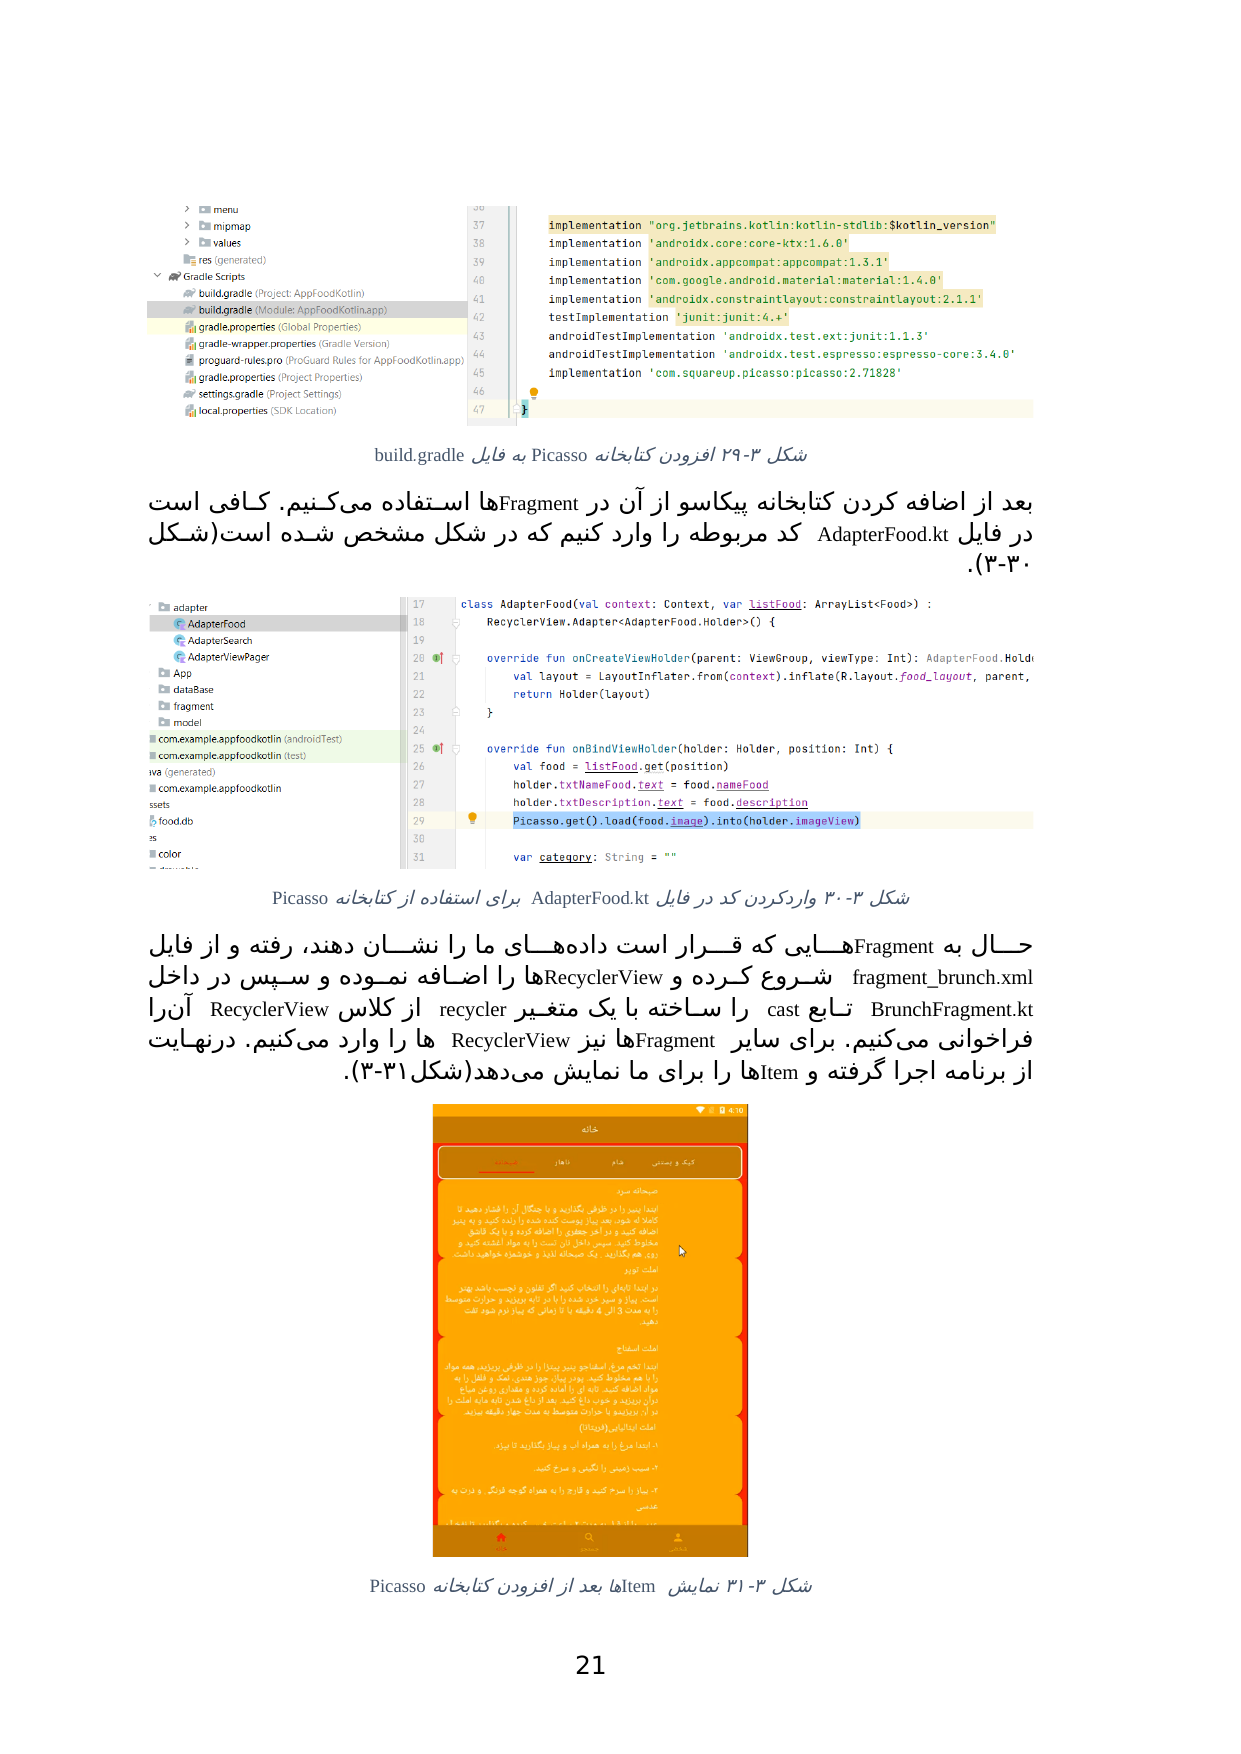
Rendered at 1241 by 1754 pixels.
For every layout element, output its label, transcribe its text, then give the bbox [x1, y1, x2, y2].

text بعد از اضافه کردن کتابخانه پیکاسو از آن در Fragmentها استفاده می‌کنیم. کافی است در فایل AdapterFood.kt کد مربوطه را وارد کنیم که در شکل مشخص شده است(شکل۳۰-۳). [148, 487, 1033, 579]
text شکل ۳-۳۰ واردکردن کد در فایل AdapterFood.kt برای استفاده از کتابخانه Picasso [148, 887, 1033, 909]
text شکل ۳-۲۹ افزودن کتابخانه Picasso به فایل build.gradle [148, 444, 1033, 466]
picture [149, 597, 1034, 869]
text حال به Fragmentهایی که قرار است داده‌های ما را نشان دهند، رفته و از فایل fragment_brunch.xml شروع کرده و RecyclerViewها را اضافه نموده و سپس در داخل BrunchFragment.kt تابع cast را ساخته با یک متغیر recycler از کلاس RecyclerView آن‌را فراخوانی می‌کنیم. برای سایر Fragmentها نیز RecyclerView ها را وارد می‌کنیم. در‌نهایت از برنامه اجرا گرفته و Itemها را برای ما نمایش می‌دهد(شکل۳۱-۳). [148, 930, 1033, 1085]
picture [432, 1104, 749, 1557]
picture [147, 206, 1034, 426]
text شکل ۳-۳۱ نمایش Itemها بعد از افزودن کتابخانه Picasso [148, 1575, 1033, 1597]
